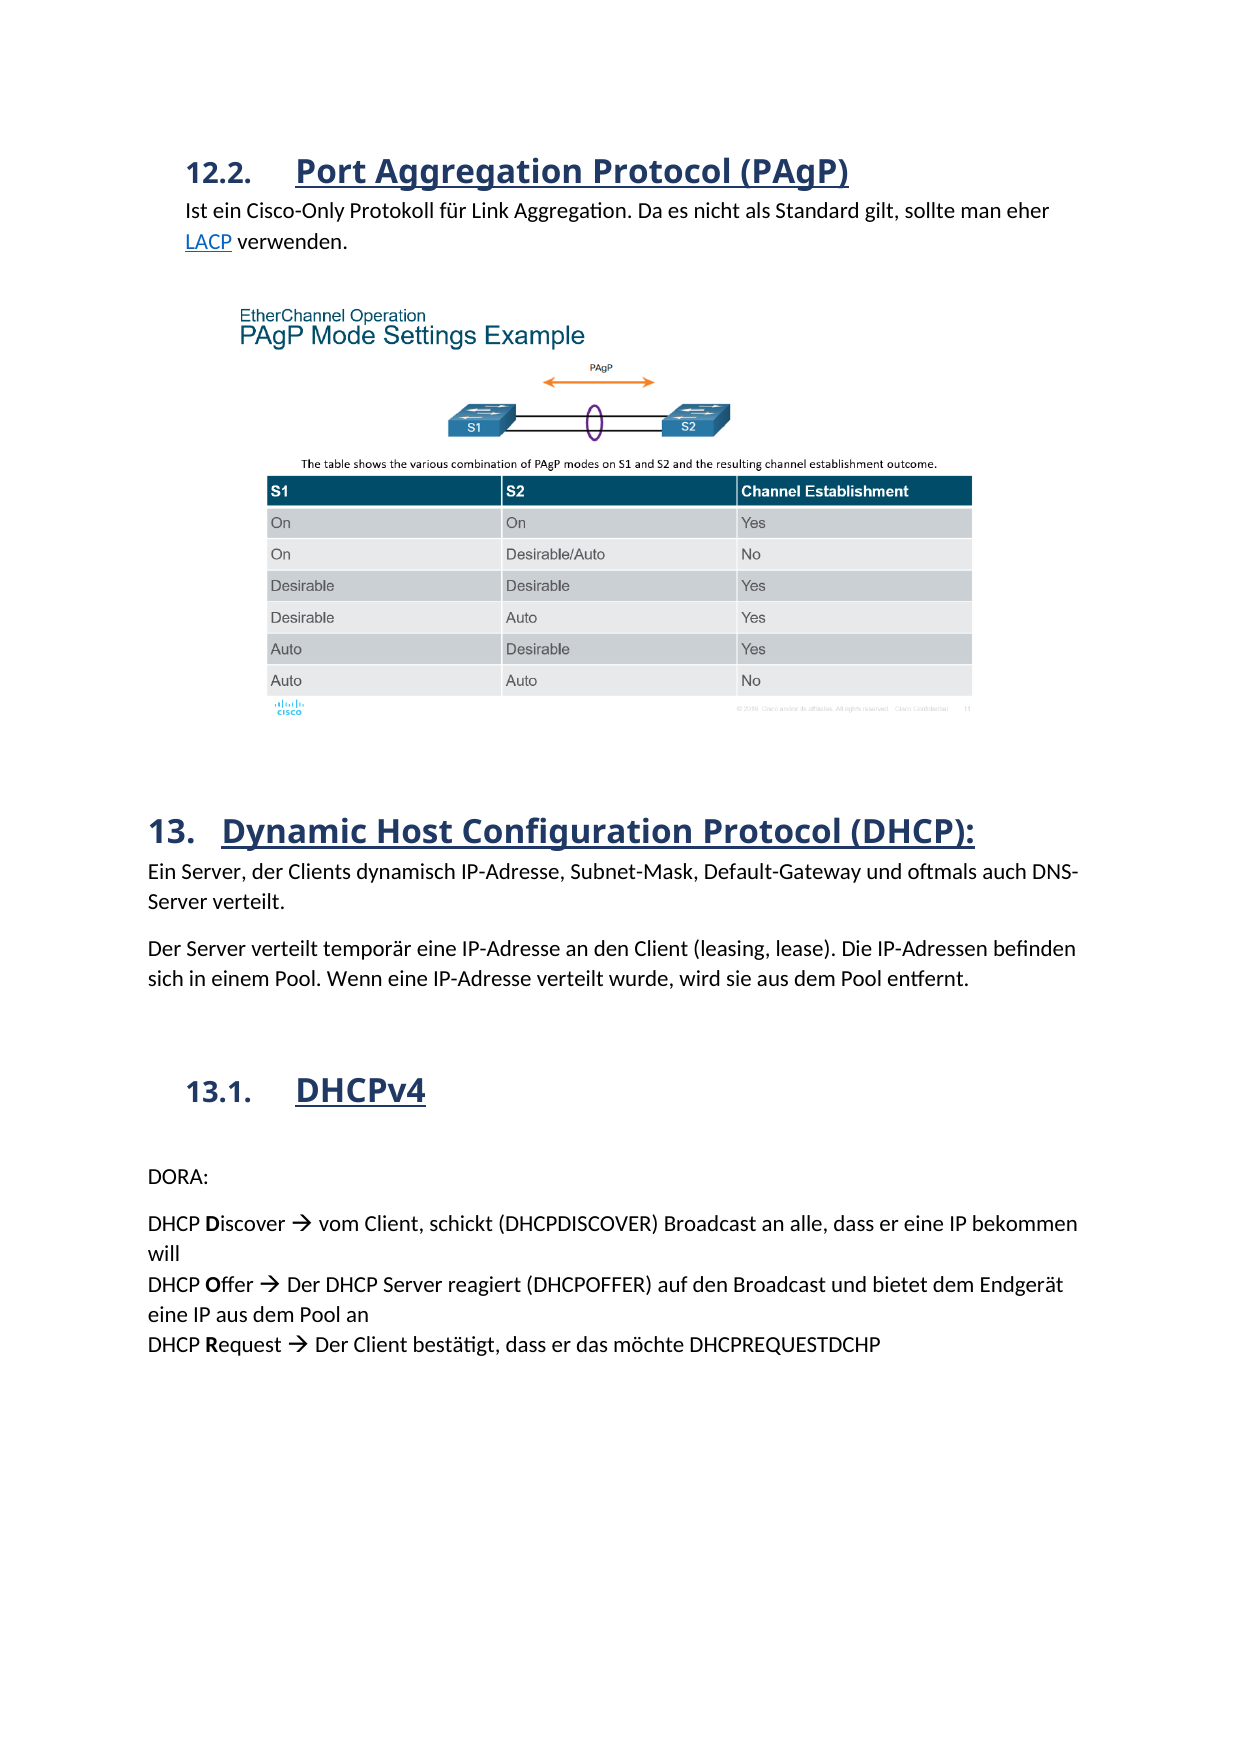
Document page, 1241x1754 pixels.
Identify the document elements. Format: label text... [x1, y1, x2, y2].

text Der Server verteilt temporär eine IP-Adresse an den Client (leasing, lease). Die IP-Adressen befinden sich in einem Pool. Wenn eine IP-Adresse verteilt wurde, wird sie aus dem Pool entfernt. [148, 934, 1093, 992]
subtitle Dynamic Host Configuration Protocol (DHCP): [148, 808, 1093, 854]
text DORA: [148, 1162, 1093, 1190]
picture [235, 302, 1005, 732]
subtitle Port Aggregation Protocol (PAgP) [185, 148, 1093, 193]
text Ist ein Cisco-Only Protokoll für Link Aggregation. Da es nicht als Standard gilt, sollte man eher LACP verwenden. [185, 197, 1093, 255]
subtitle DHCPv4 [185, 1067, 1093, 1112]
text DHCP Discover vom Client, schickt (DHCPDISCOVER) Broadcast an alle, dass er eine IP bekommen will DHCP Offer Der DHCP Server reagiert (DHCPOFFER) auf den Broadcast und bietet dem Endgerät eine IP aus dem Pool an DHCP Request Der Client bestätigt, dass er das möchte DHCPREQUESTDCHP [148, 1209, 1093, 1358]
text Ein Server, der Clients dynamisch IP-Adresse, Subnet-Mask, Default-Gateway und oftmals auch DNS-Server verteilt. [148, 857, 1093, 915]
